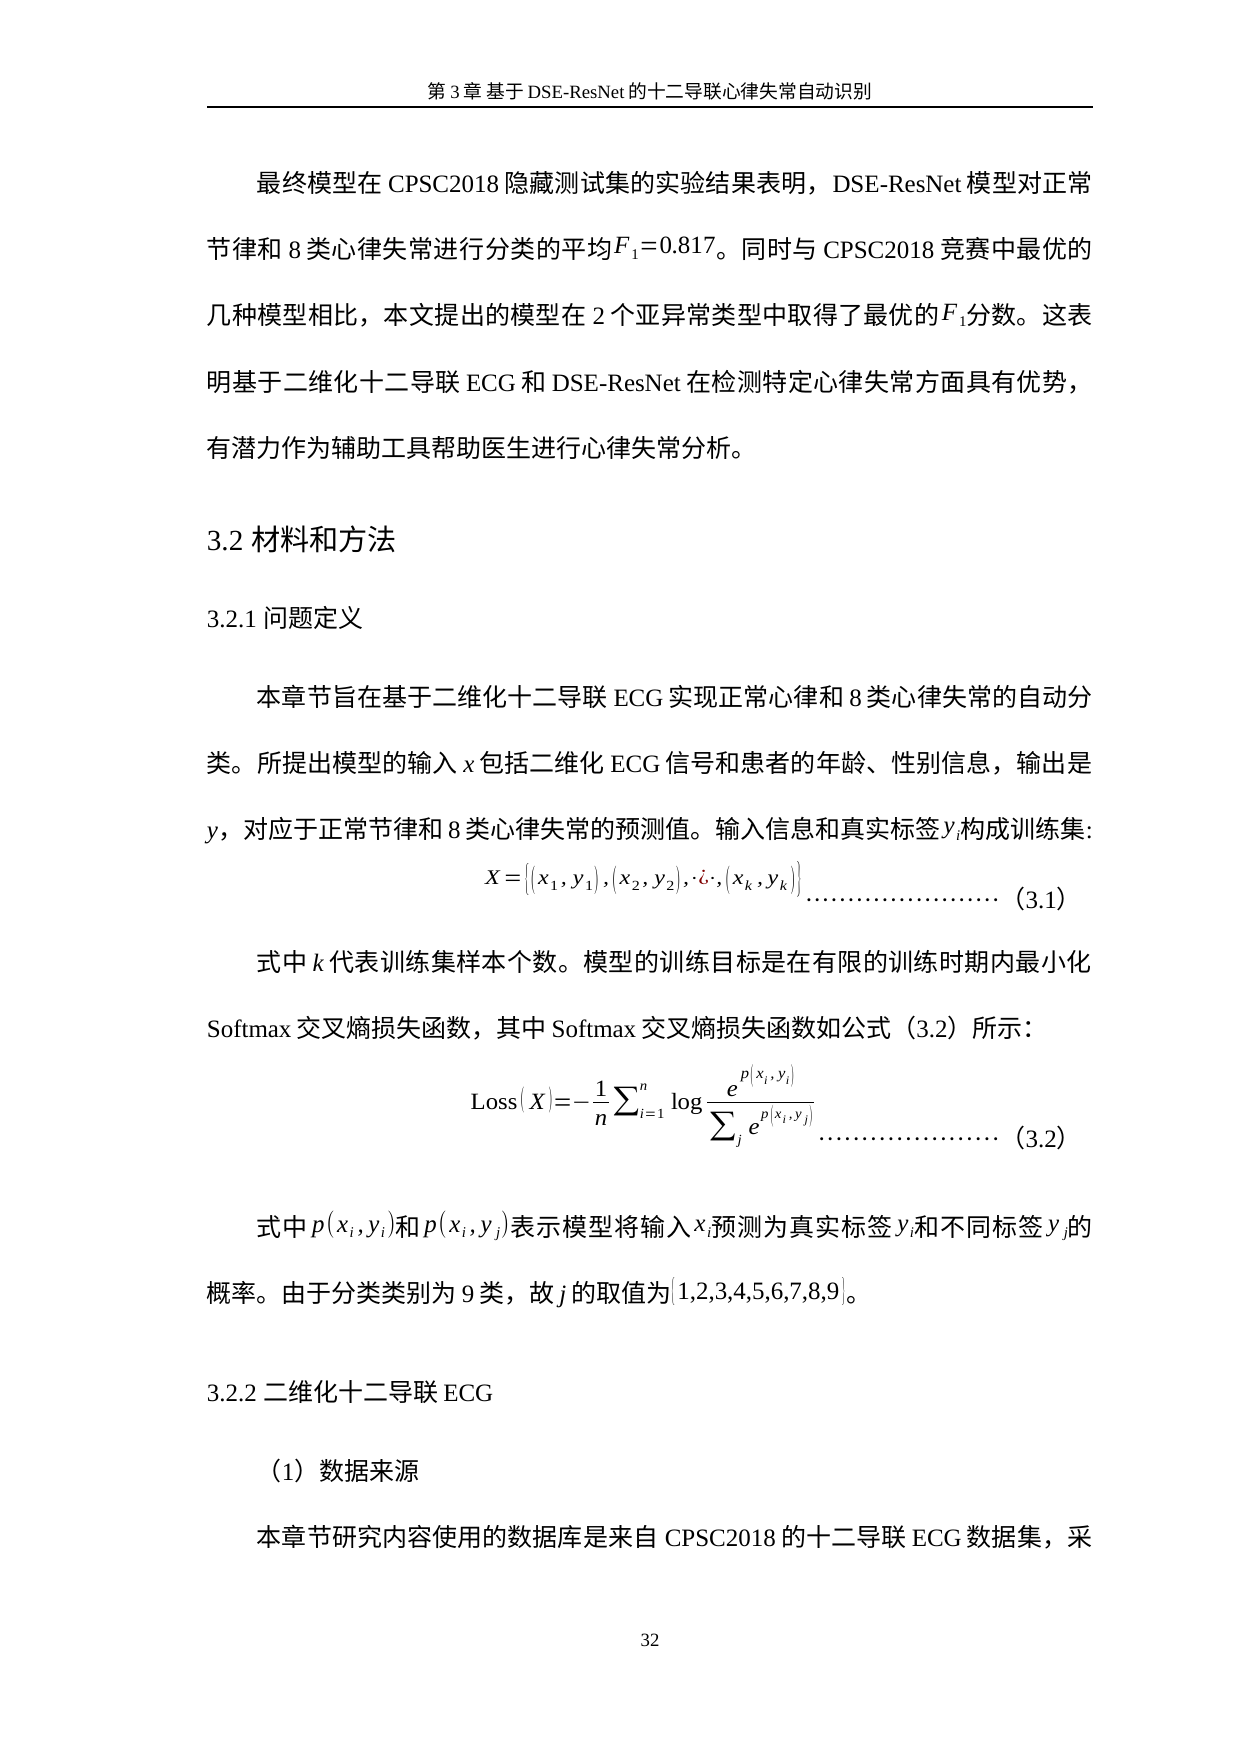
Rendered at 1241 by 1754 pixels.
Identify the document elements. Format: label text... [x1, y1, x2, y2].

text （3.1） [207, 861, 1093, 927]
text 3.2 材料和方法 [207, 504, 1093, 571]
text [207, 1503, 1093, 1569]
text 本章节旨在基于二维化十二导联ECG实现正常心律和8类心律失常的自动分类。所提出模型的输入x包括二维化ECG信号和患者的年龄、性别信息，输出是y，对应于正常节律和8类心律失常的预测值。输入信息和真实标签构成训练集: [207, 662, 1093, 861]
text 3.2.2 二维化十二导联ECG [207, 1358, 1093, 1424]
text 最终模型在CPSC2018隐藏测试集的实验结果表明，DSE-ResNet模型对正常节律和8类心律失常进行分类的平均。同时与CPSC2018竞赛中最优的几种模型相比，本文提出的模型在2个亚异常类型中取得了最优的分数。这表明基于二维化十二导联ECG和DSE-ResNet在检测特定心律失常方面具有优势，有潜力作为辅助工具帮助医生进行心律失常分析。 [207, 148, 1093, 479]
text （1）数据来源 [207, 1436, 1093, 1503]
text 式中k代表训练集样本个数。模型的训练目标是在有限的训练时期内最小化Softmax交叉熵损失函数，其中Softmax交叉熵损失函数如公式（3.2）所示： [207, 927, 1093, 1059]
text 3.2.1 问题定义 [207, 583, 1093, 649]
text （3.2） [207, 1059, 1093, 1159]
text 式中和表示模型将输入预测为真实标签和不同标签的概率。由于分类类别为9类，故j的取值为。 [207, 1192, 1093, 1324]
